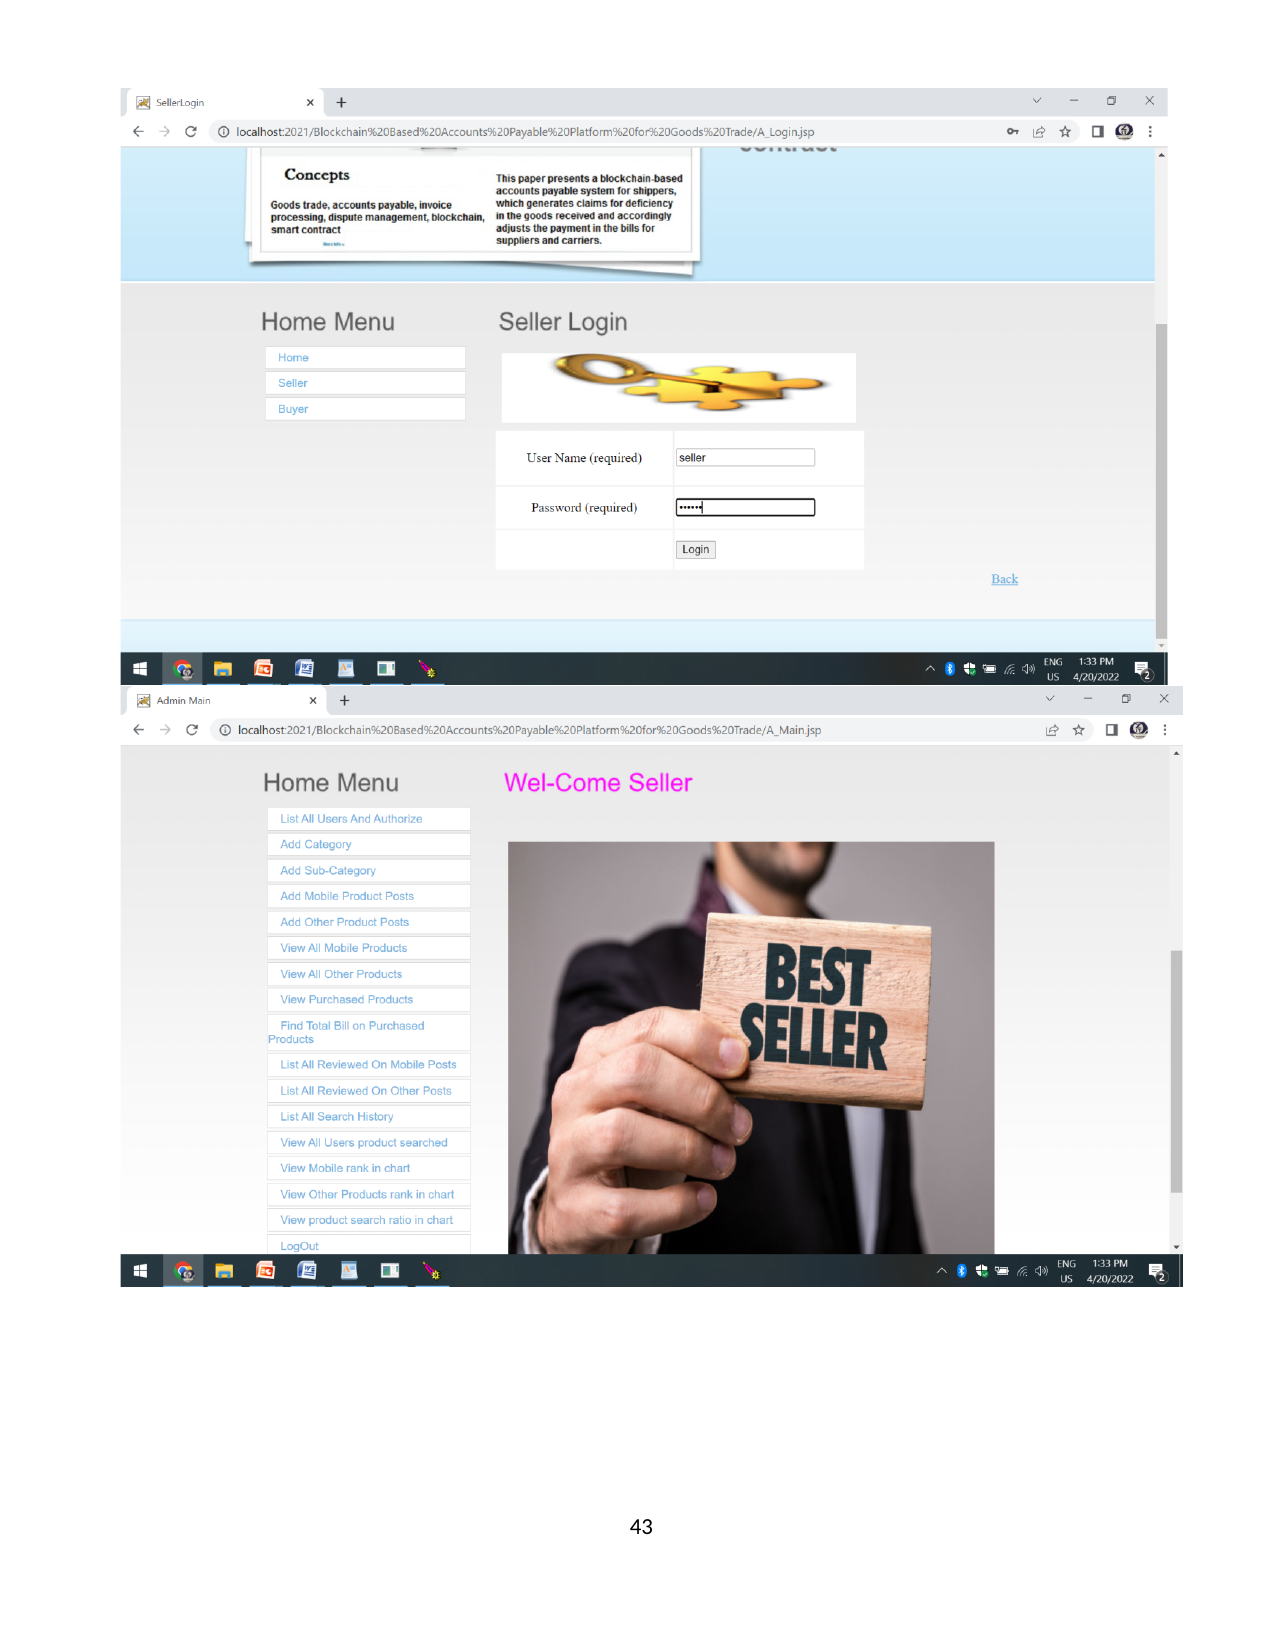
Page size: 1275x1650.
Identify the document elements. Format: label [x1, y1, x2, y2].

picture [120, 686, 1183, 1287]
picture [120, 88, 1168, 685]
